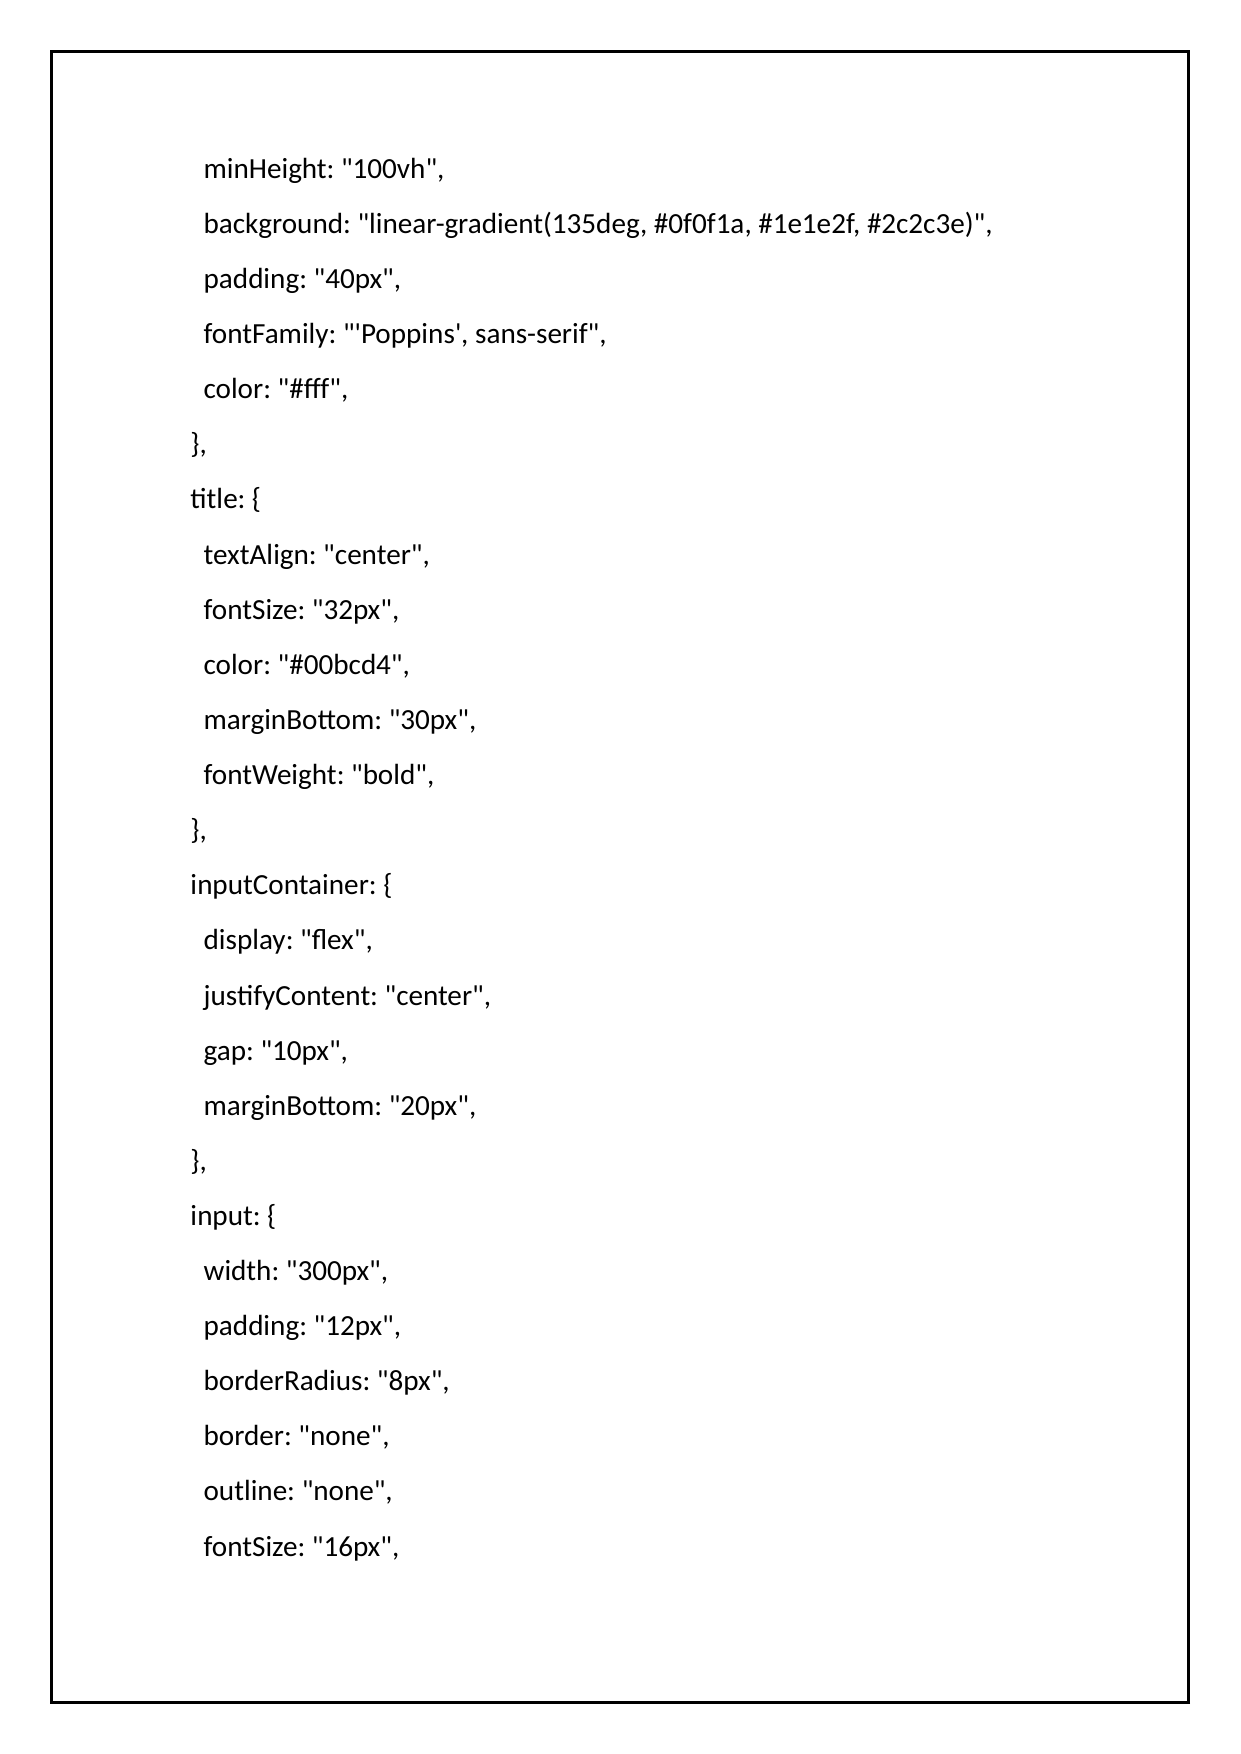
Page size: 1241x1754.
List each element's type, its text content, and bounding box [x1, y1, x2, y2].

text justifyContent: "center", [177, 977, 1090, 1012]
text textAlign: "center", [177, 536, 1090, 571]
text fontSize: "16px", [177, 1528, 1090, 1563]
text }, [177, 811, 1090, 847]
text }, [177, 426, 1090, 461]
text padding: "12px", [177, 1307, 1090, 1343]
text fontSize: "32px", [177, 591, 1090, 626]
text title: { [177, 481, 1090, 516]
text borderRadius: "8px", [177, 1362, 1090, 1398]
text gap: "10px", [177, 1032, 1090, 1067]
text minHeight: "100vh", [177, 150, 1090, 186]
text fontFamily: "'Poppins', sans-serif", [177, 315, 1090, 351]
text color: "#fff", [177, 370, 1090, 406]
text input: { [177, 1197, 1090, 1233]
text marginBottom: "30px", [177, 701, 1090, 737]
text outline: "none", [177, 1472, 1090, 1508]
text width: "300px", [177, 1252, 1090, 1288]
text padding: "40px", [177, 260, 1090, 296]
text }, [177, 1142, 1090, 1177]
text marginBottom: "20px", [177, 1087, 1090, 1122]
text inputContainer: { [177, 866, 1090, 902]
text fontWeight: "bold", [177, 756, 1090, 792]
text color: "#00bcd4", [177, 646, 1090, 682]
text display: "flex", [177, 921, 1090, 957]
text background: "linear-gradient(135deg, #0f0f1a, #1e1e2f, #2c2c3e)", [177, 205, 1090, 241]
text border: "none", [177, 1417, 1090, 1453]
